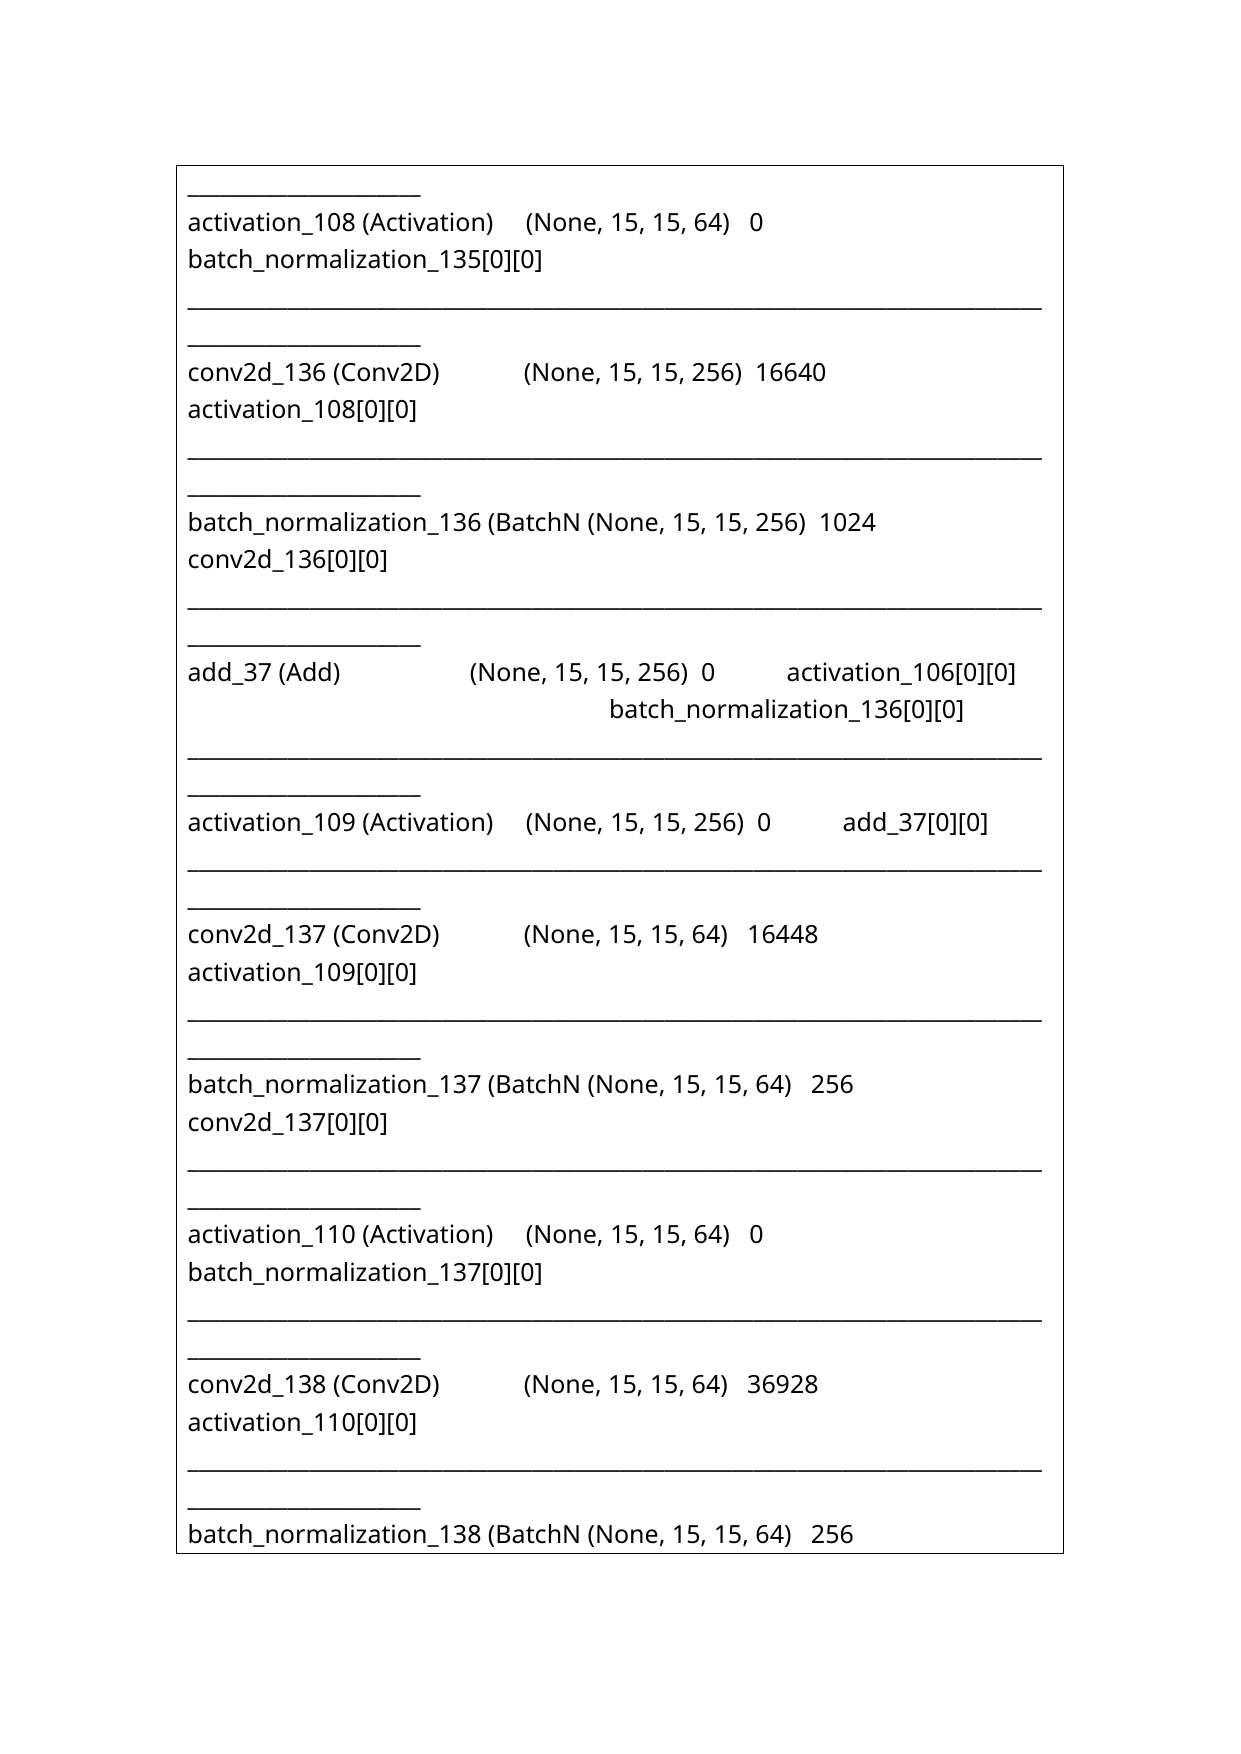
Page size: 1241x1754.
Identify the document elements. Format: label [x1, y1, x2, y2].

table_cell [177, 166, 1063, 1553]
